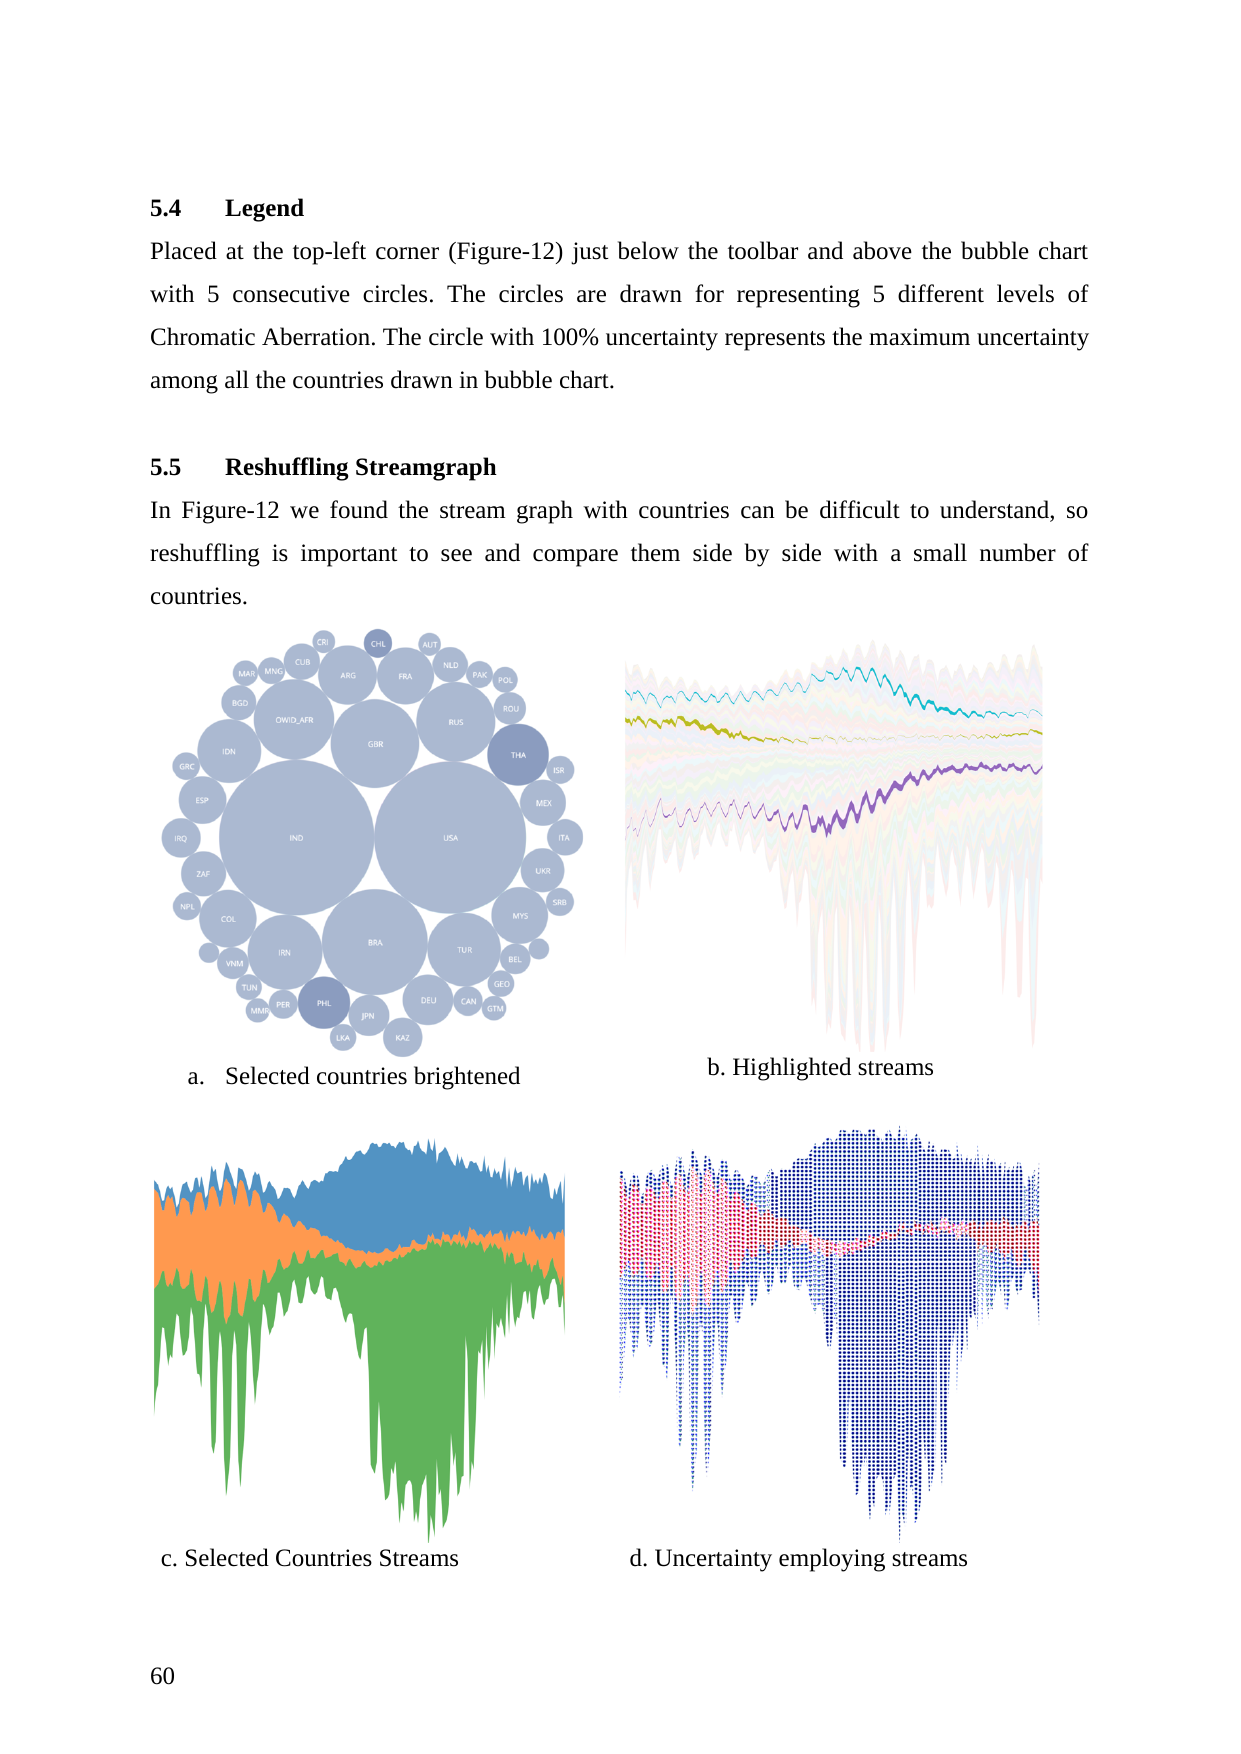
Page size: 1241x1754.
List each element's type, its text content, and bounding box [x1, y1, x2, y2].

picture [620, 634, 1047, 1061]
text Placed at the top-left corner (Figure-12) just below the toolbar and above the bubble chart with 5 consecutive circles. The circles are drawn for representing 5 different levels of Chromatic Aberration. The circle with 100% uncertainty represents the maximum uncertainty among all the countries drawn in bubble chart. [150, 236, 1090, 394]
picture [150, 1134, 568, 1551]
picture [611, 1117, 1046, 1551]
picture [156, 624, 589, 1061]
text 5.5 Reshuffling Streamgraph [150, 452, 1090, 481]
text 5.4 Legend [150, 193, 1090, 222]
text In Figure-12 we found the stream graph with countries can be difficult to understand, so reshuffling is important to see and compare them side by side with a small number of countries. [150, 495, 1090, 610]
